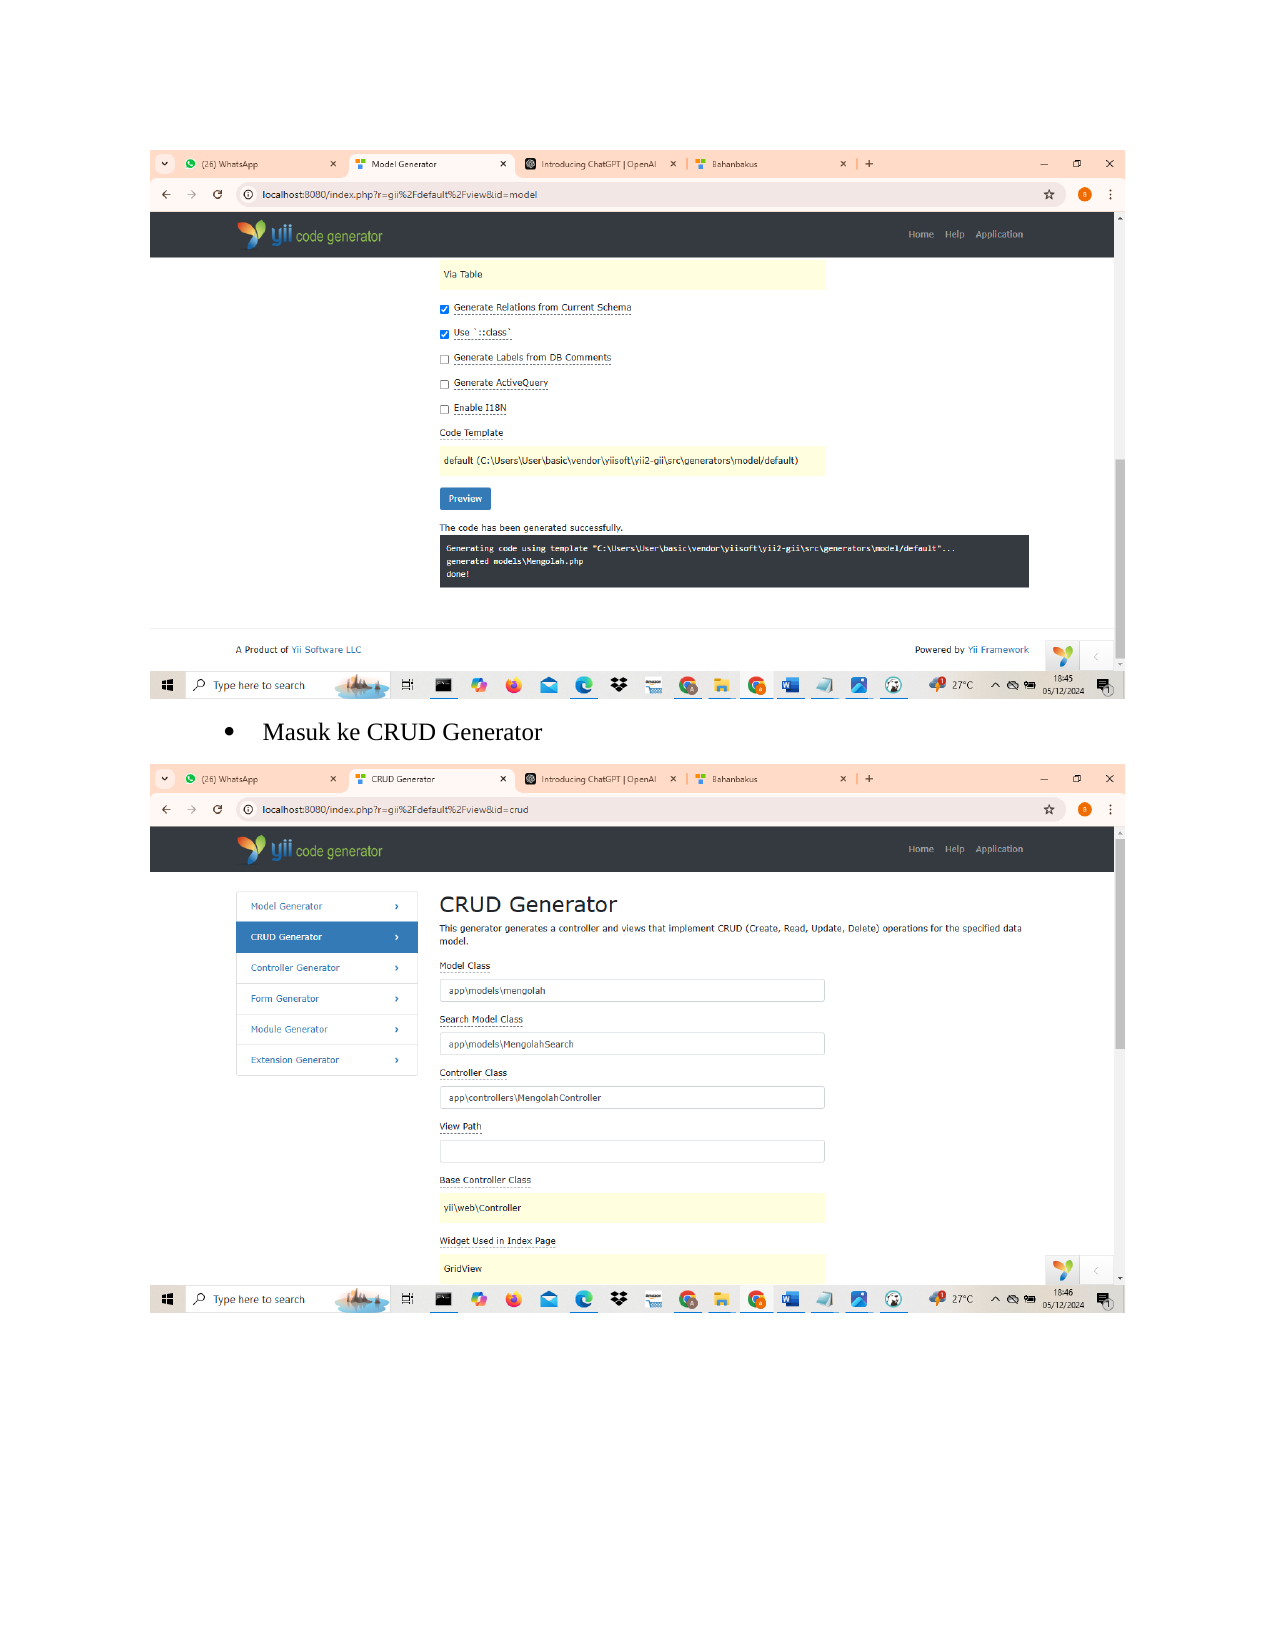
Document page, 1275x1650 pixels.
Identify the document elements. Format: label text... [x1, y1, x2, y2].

picture [150, 764, 1125, 1313]
picture [150, 150, 1125, 699]
list Masuk ke CRUD Generator [225, 717, 1125, 746]
